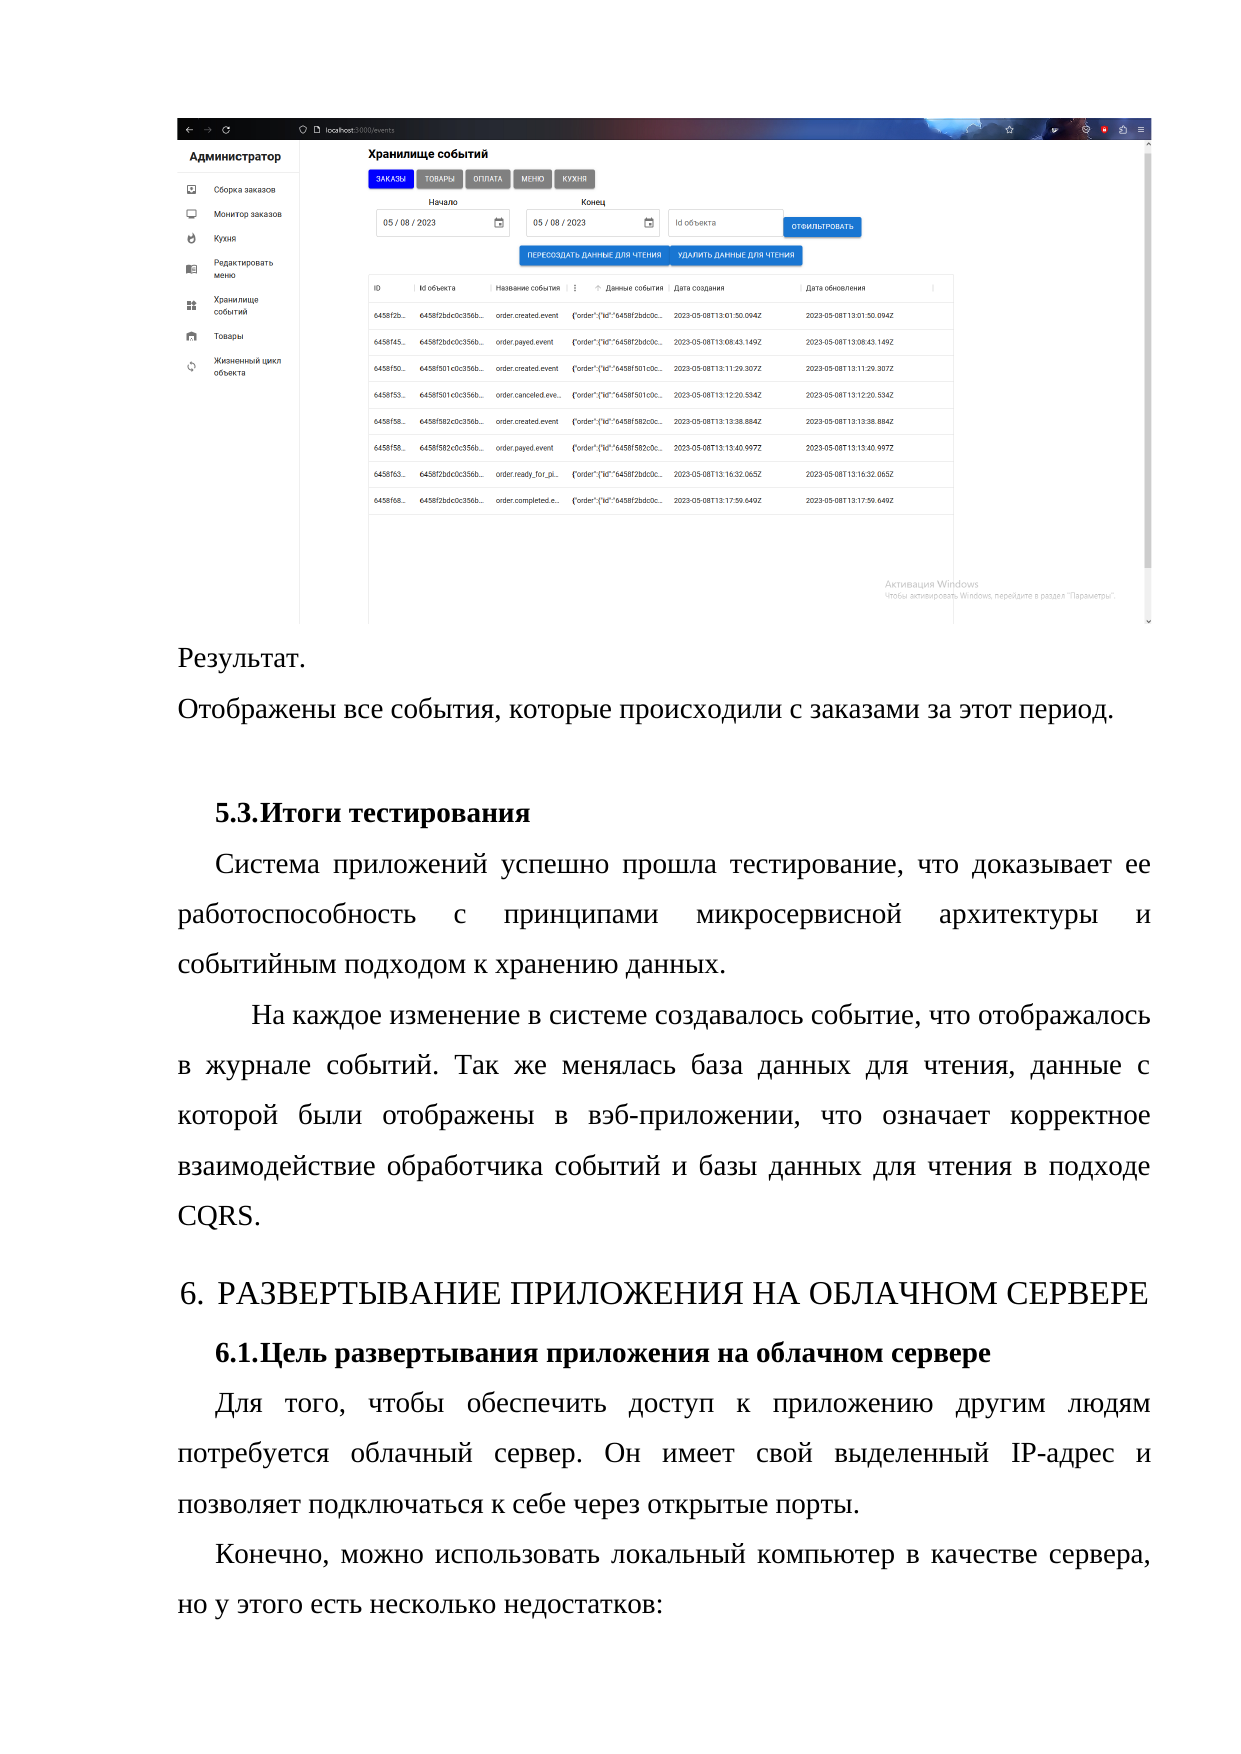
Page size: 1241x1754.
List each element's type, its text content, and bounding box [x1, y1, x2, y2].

subtitle РАЗВЕРТЫВАНИЕ ПРИЛОЖЕНИЯ НА ОБЛАЧНОМ СЕРВЕРЕ [177, 1273, 1152, 1312]
text Для того, чтобы обеспечить доступ к приложению другим людям потребуется облачный сервер. Он имеет свой выделенный IP-адрес и позволяет подключаться к себе через открытые порты. [177, 1385, 1152, 1519]
subtitle Итоги тестирования [215, 796, 1152, 829]
subtitle Цель развертывания приложения на облачном сервере [215, 1335, 1152, 1368]
text Система приложений успешно прошла тестирование, что доказывает ее работоспособность с принципами микросервисной архитектуры и событийным подходом к хранению данных. [177, 846, 1152, 980]
text Конечно, можно использовать локальный компьютер в качестве сервера, но у этого есть несколько недостатков: [177, 1536, 1152, 1620]
picture [177, 118, 1152, 624]
text Отображены все события, которые происходили с заказами за этот период. [177, 691, 1152, 724]
text На каждое изменение в системе создавалось событие, что отображалось в журнале событий. Так же менялась база данных для чтения, данные с которой были отображены в вэб-приложении, что означает корректное взаимодействие обработчика событий и базы данных для чтения в подходе CQRS. [177, 997, 1152, 1232]
text Результат. [177, 640, 1152, 674]
